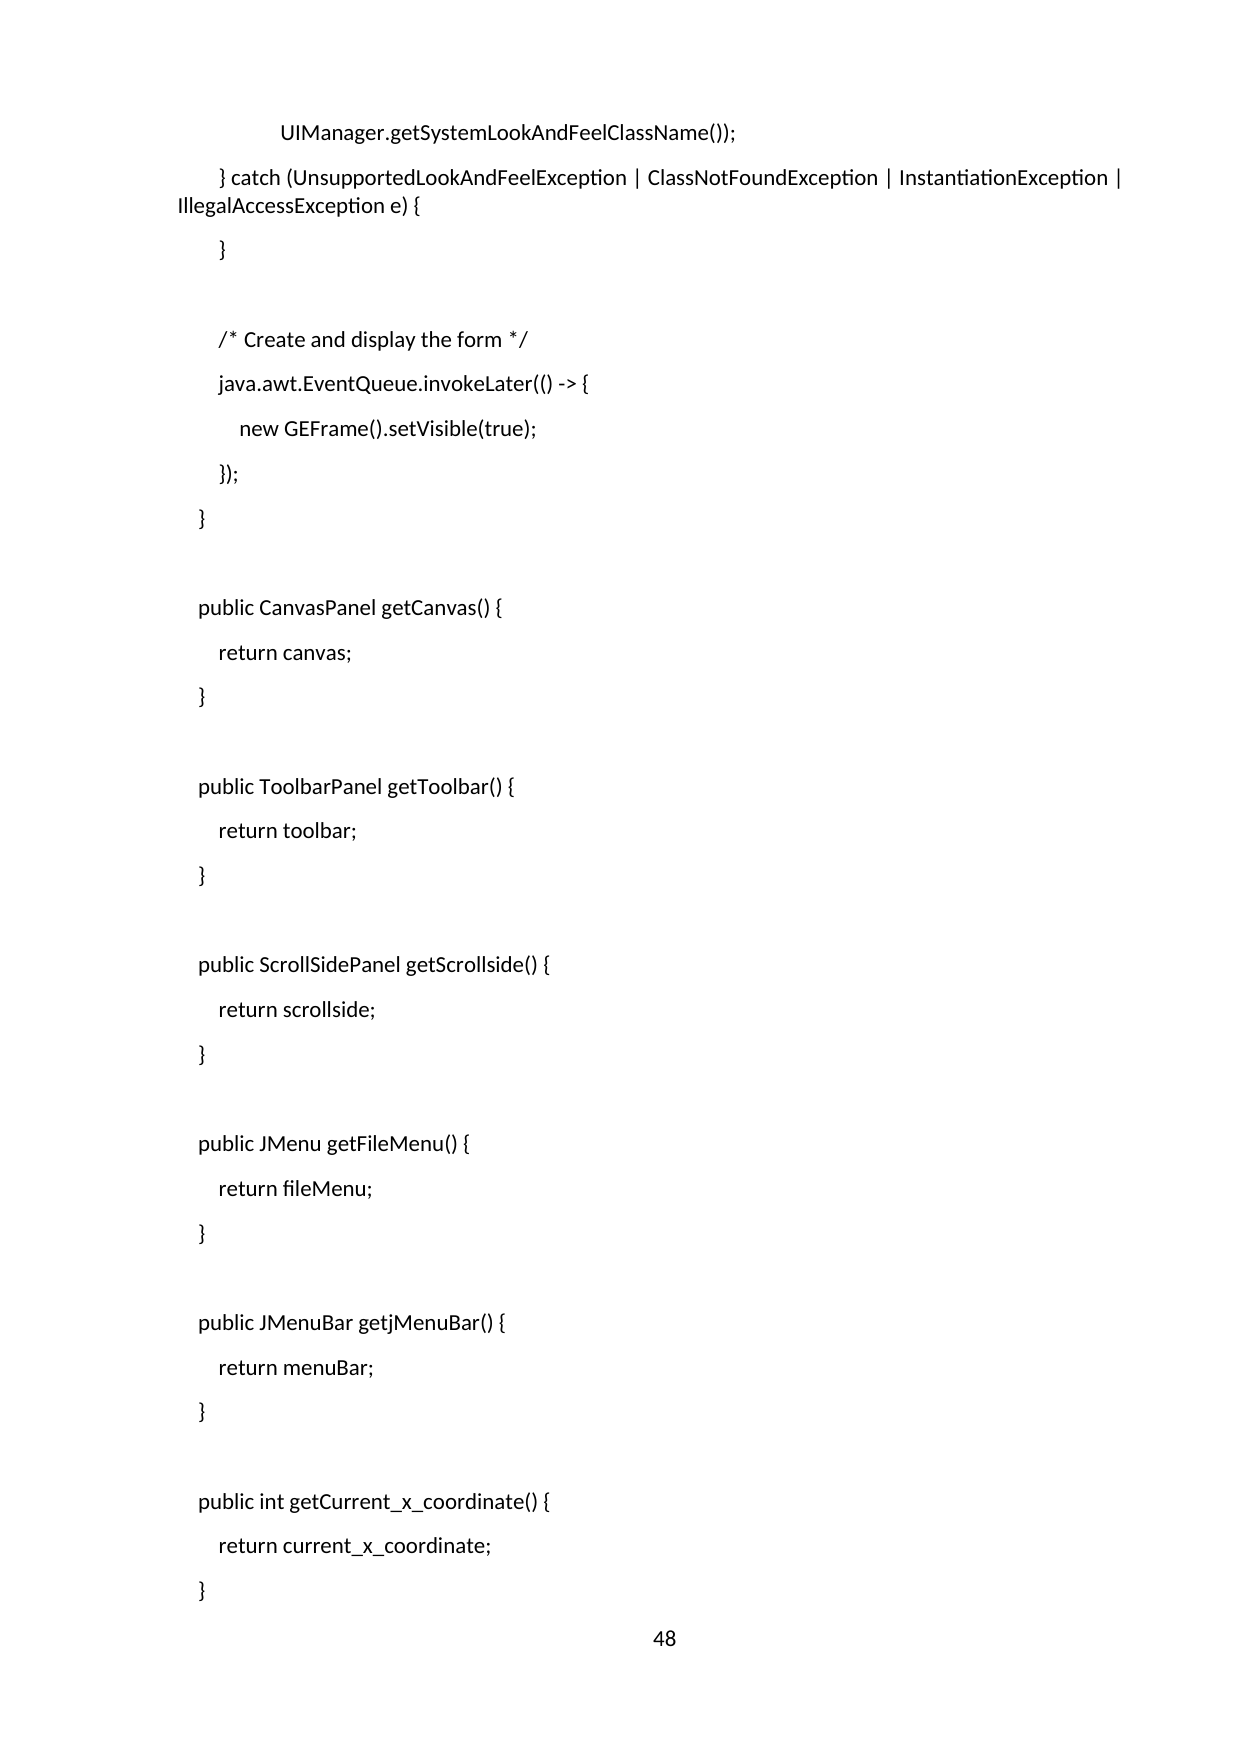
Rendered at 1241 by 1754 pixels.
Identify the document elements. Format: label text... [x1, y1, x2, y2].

text return current_x_coordinate; [177, 1531, 1152, 1559]
text public ScrollSidePanel getScrollside() { [177, 951, 1152, 978]
text public JMenuBar getjMenuBar() { [177, 1308, 1152, 1336]
text public CanvasPanel getCanvas() { [177, 593, 1152, 621]
text } [177, 1397, 1152, 1425]
text } [177, 504, 1152, 532]
text return menuBar; [177, 1353, 1152, 1381]
text return canvas; [177, 638, 1152, 666]
text UIManager.getSystemLookAndFeelClassName()); [177, 118, 1152, 146]
text }); [177, 459, 1152, 487]
text } [177, 1219, 1152, 1247]
text } [177, 1576, 1152, 1604]
text public JMenu getFileMenu() { [177, 1129, 1152, 1157]
text } [177, 1040, 1152, 1068]
text } catch (UnsupportedLookAndFeelException | ClassNotFoundException | InstantiationException | IllegalAccessException e) { [177, 163, 1152, 219]
text } [177, 861, 1152, 889]
text public int getCurrent_x_coordinate() { [177, 1487, 1152, 1515]
text java.awt.EventQueue.invokeLater(() -> { [177, 369, 1152, 398]
text } [177, 236, 1152, 263]
text return scrollside; [177, 995, 1152, 1023]
text /* Create and display the form */ [177, 325, 1152, 353]
text new GEFrame().setVisible(true); [177, 414, 1152, 442]
text public ToolbarPanel getToolbar() { [177, 772, 1152, 800]
text return fileMenu; [177, 1174, 1152, 1202]
text return toolbar; [177, 816, 1152, 844]
text } [177, 682, 1152, 710]
